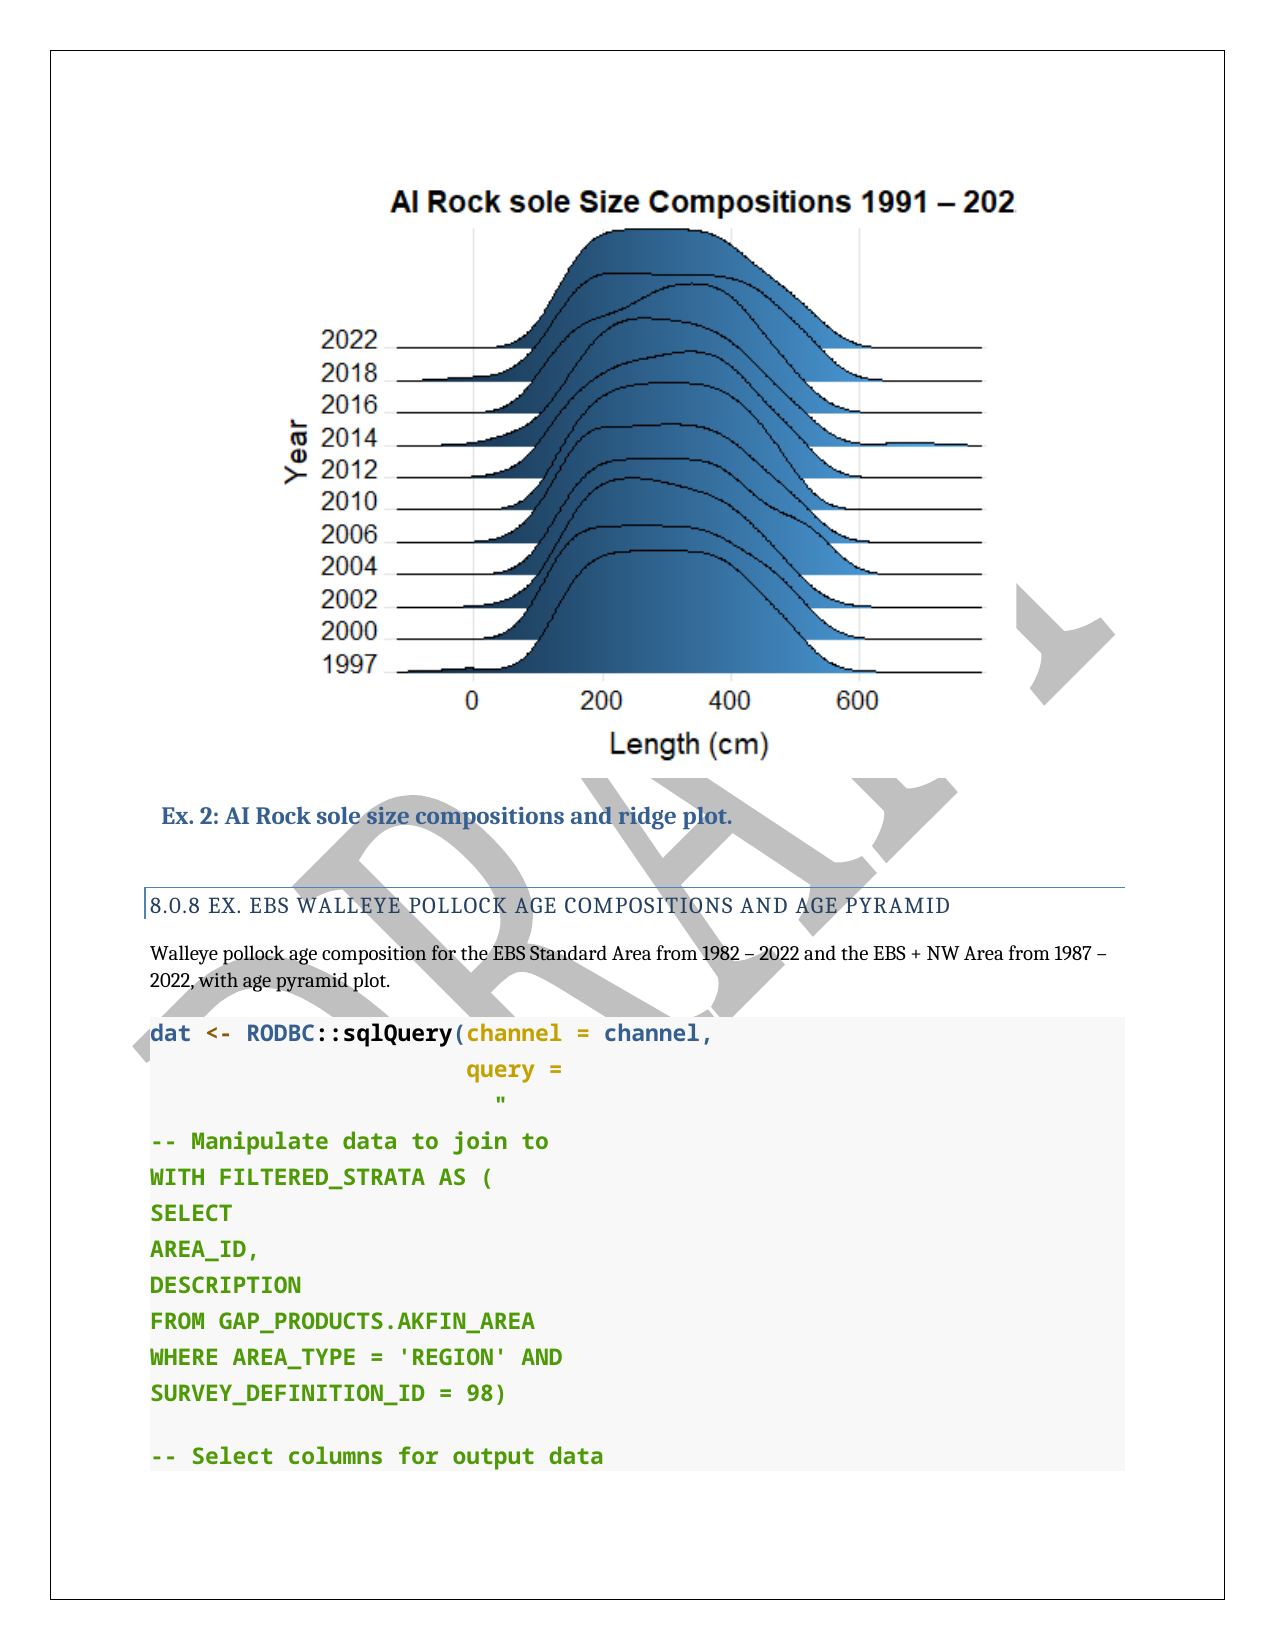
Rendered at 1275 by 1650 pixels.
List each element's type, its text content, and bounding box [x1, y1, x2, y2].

table_header Ex. 2: AI Rock sole size compositions and ridge plot. [150, 150, 1125, 855]
subtitle 8.0.8 Ex. EBS Walleye Pollock Age Compositions and Age Pyramid [146, 888, 1125, 919]
picture [258, 170, 1017, 778]
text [150, 1017, 1125, 1471]
text Walleye pollock age composition for the EBS Standard Area from 1982 – 2022 and the EBS + NW Area from 1987 – 2022, with age pyramid plot. [150, 941, 1125, 993]
